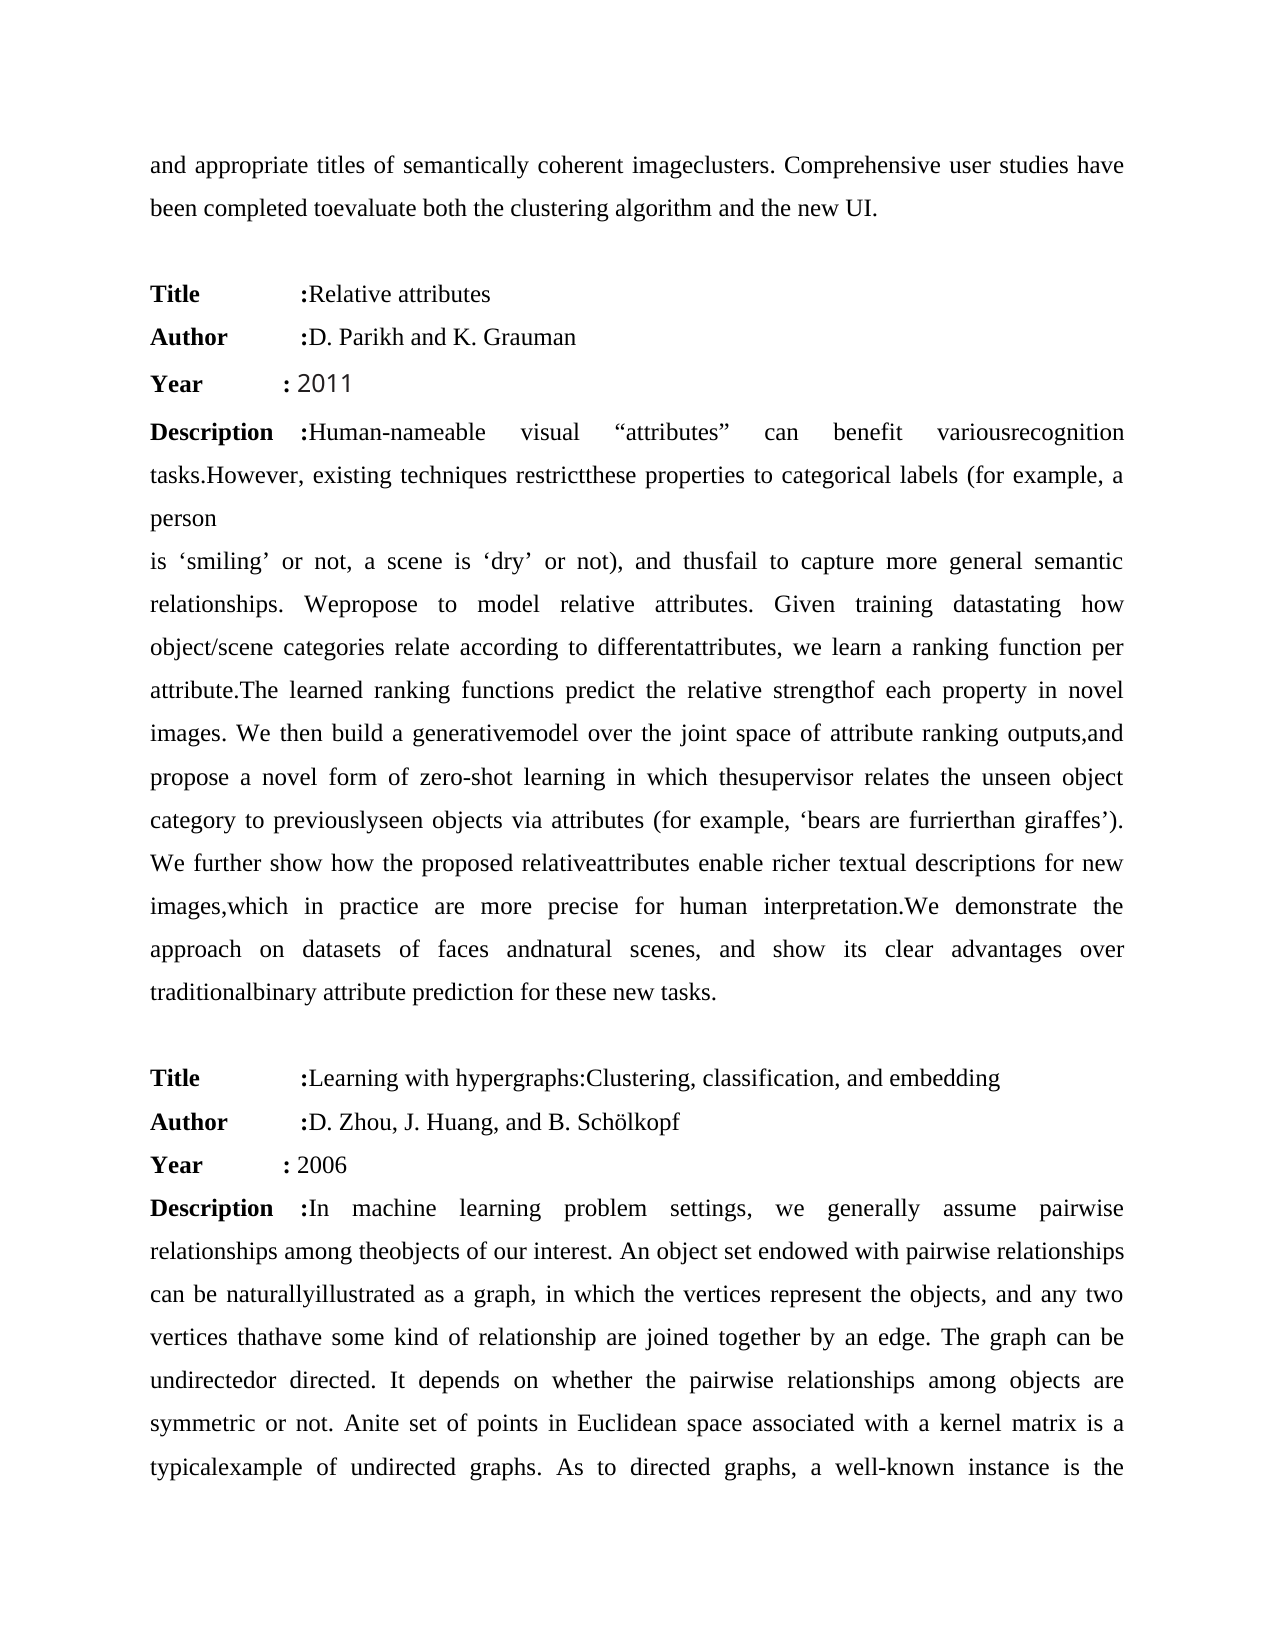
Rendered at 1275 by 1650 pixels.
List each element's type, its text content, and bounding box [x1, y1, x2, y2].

text Description :Human-nameable visual “attributes” can benefit variousrecognition tasks.However, existing techniques restrictthese properties to categorical labels (for example, a person [150, 417, 1125, 532]
text Title :Relative attributes [150, 279, 1125, 308]
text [150, 1193, 1125, 1480]
text Title :Learning with hypergraphs:Clustering, classification, and embedding [150, 1063, 1125, 1092]
text Year : 2011 [150, 366, 1125, 400]
text Year : 2006 [150, 1150, 1125, 1178]
text is ‘smiling’ or not, a scene is ‘dry’ or not), and thusfail to capture more general semantic relationships. Wepropose to model relative attributes. Given training datastating how object/scene categories relate according to differentattributes, we learn a ranking function per attribute.The learned ranking functions predict the relative strengthof each property in novel images. We then build a generativemodel over the joint space of attribute ranking outputs,and propose a novel form of zero-shot learning in which thesupervisor relates the unseen object category to previouslyseen objects via attributes (for example, ‘bears are furrierthan giraffes’). We further show how the proposed relativeattributes enable richer textual descriptions for new images,which in practice are more precise for human interpretation.We demonstrate the approach on datasets of faces andnatural scenes, and show its clear advantages over traditionalbinary attribute prediction for these new tasks. [150, 546, 1125, 1006]
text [150, 150, 1125, 222]
text Author :D. Zhou, J. Huang, and B. Schölkopf [150, 1107, 1125, 1135]
text Author :D. Parikh and K. Grauman [150, 322, 1125, 351]
